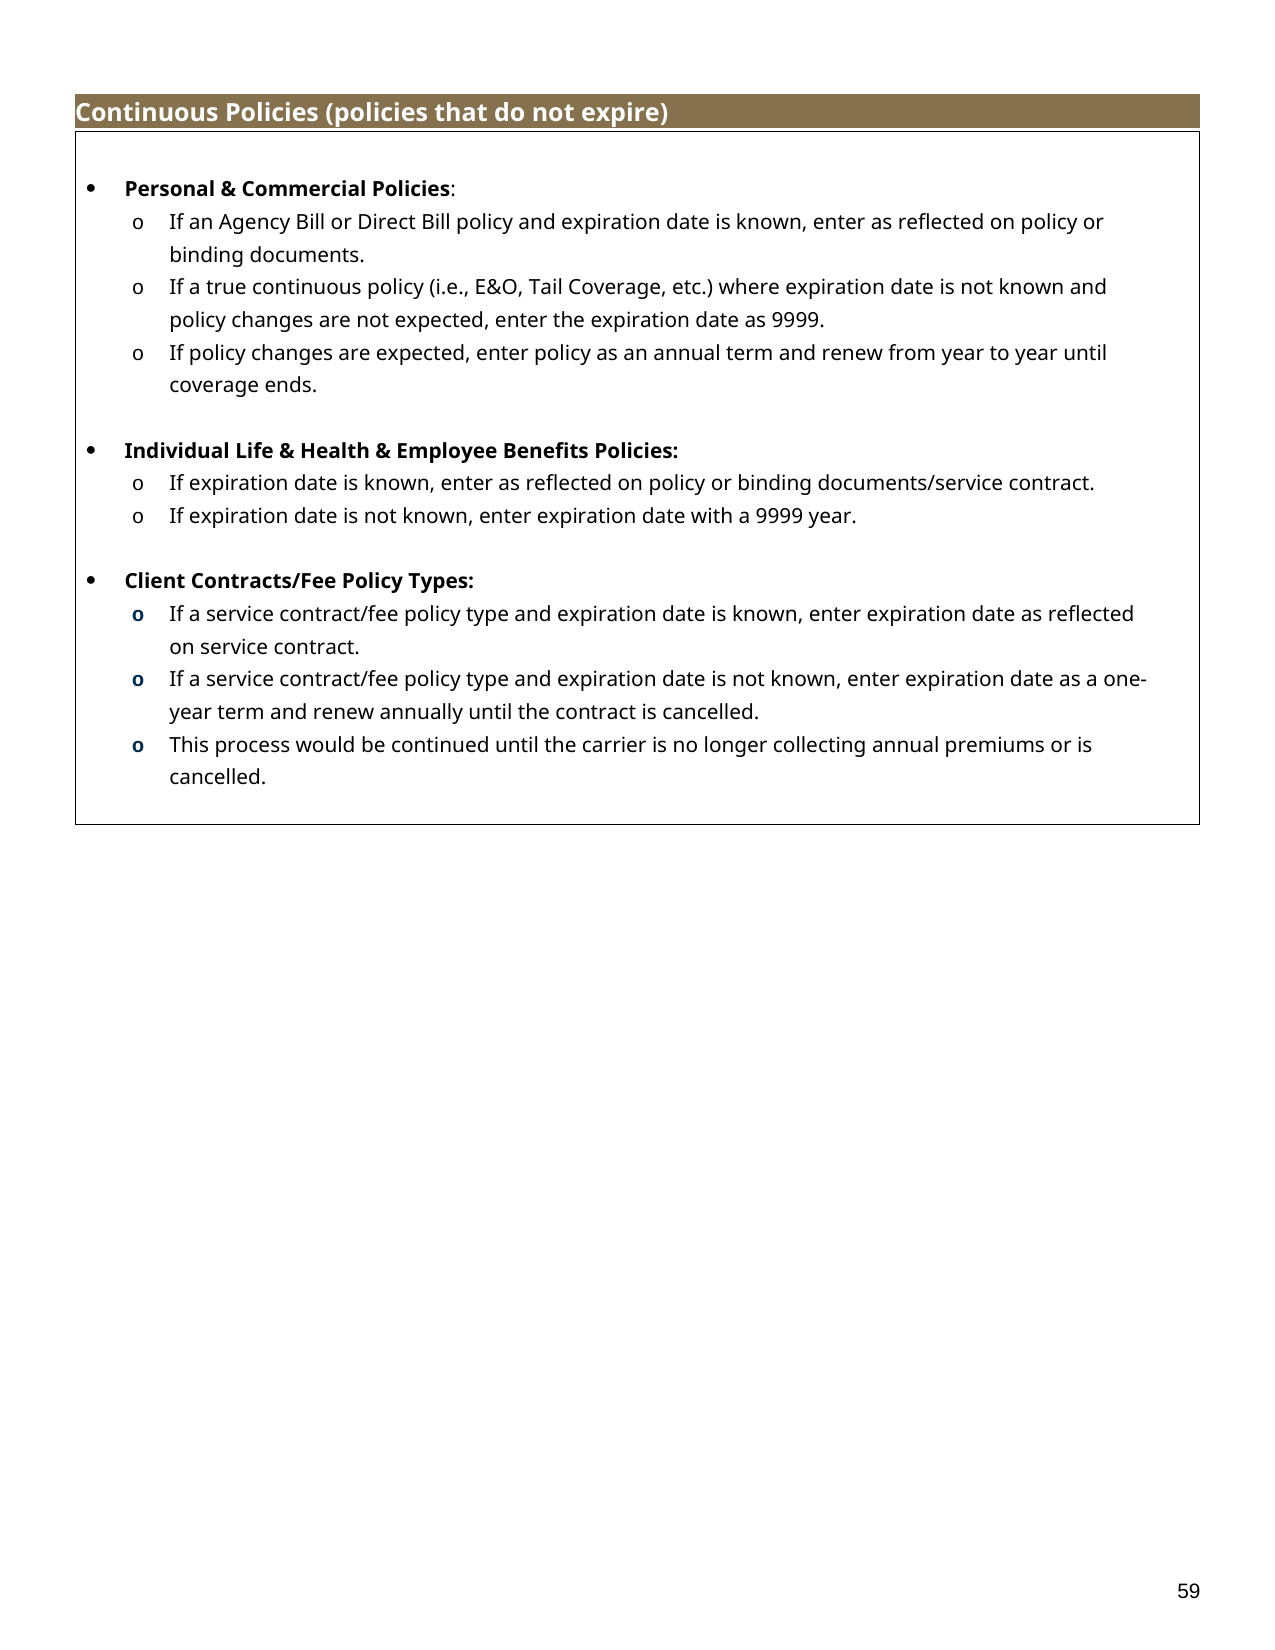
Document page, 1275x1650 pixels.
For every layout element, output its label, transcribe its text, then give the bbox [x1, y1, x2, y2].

subtitle Continuous Policies (policies that do not expire) [75, 94, 1200, 128]
table_header Personal & Commercial Policies: If an Agency Bill or Direct Bill policy and expiration date is known, enter as reflected on policy or binding documents. If a true continuous policy (i.e., E&O, Tail Coverage, etc.) where expiration date is not known and policy changes are not expected, enter the expiration date as 9999. If policy changes are expected, enter policy as an annual term and renew from year to year until coverage ends. Individual Life & Health & Employee Benefits Policies: If expiration date is known, enter as reflected on policy or binding documents/service contract. If expiration date is not known, enter expiration date with a 9999 year. Client Contracts/Fee Policy Types: If a service contract/fee policy type and expiration date is known, enter expiration date as reflected on service contract. If a service contract/fee policy type and expiration date is not known, enter expiration date as a one-year term and renew annually until the contract is cancelled. This process would be continued until the carrier is no longer collecting annual premiums or is cancelled. [76, 132, 1199, 823]
